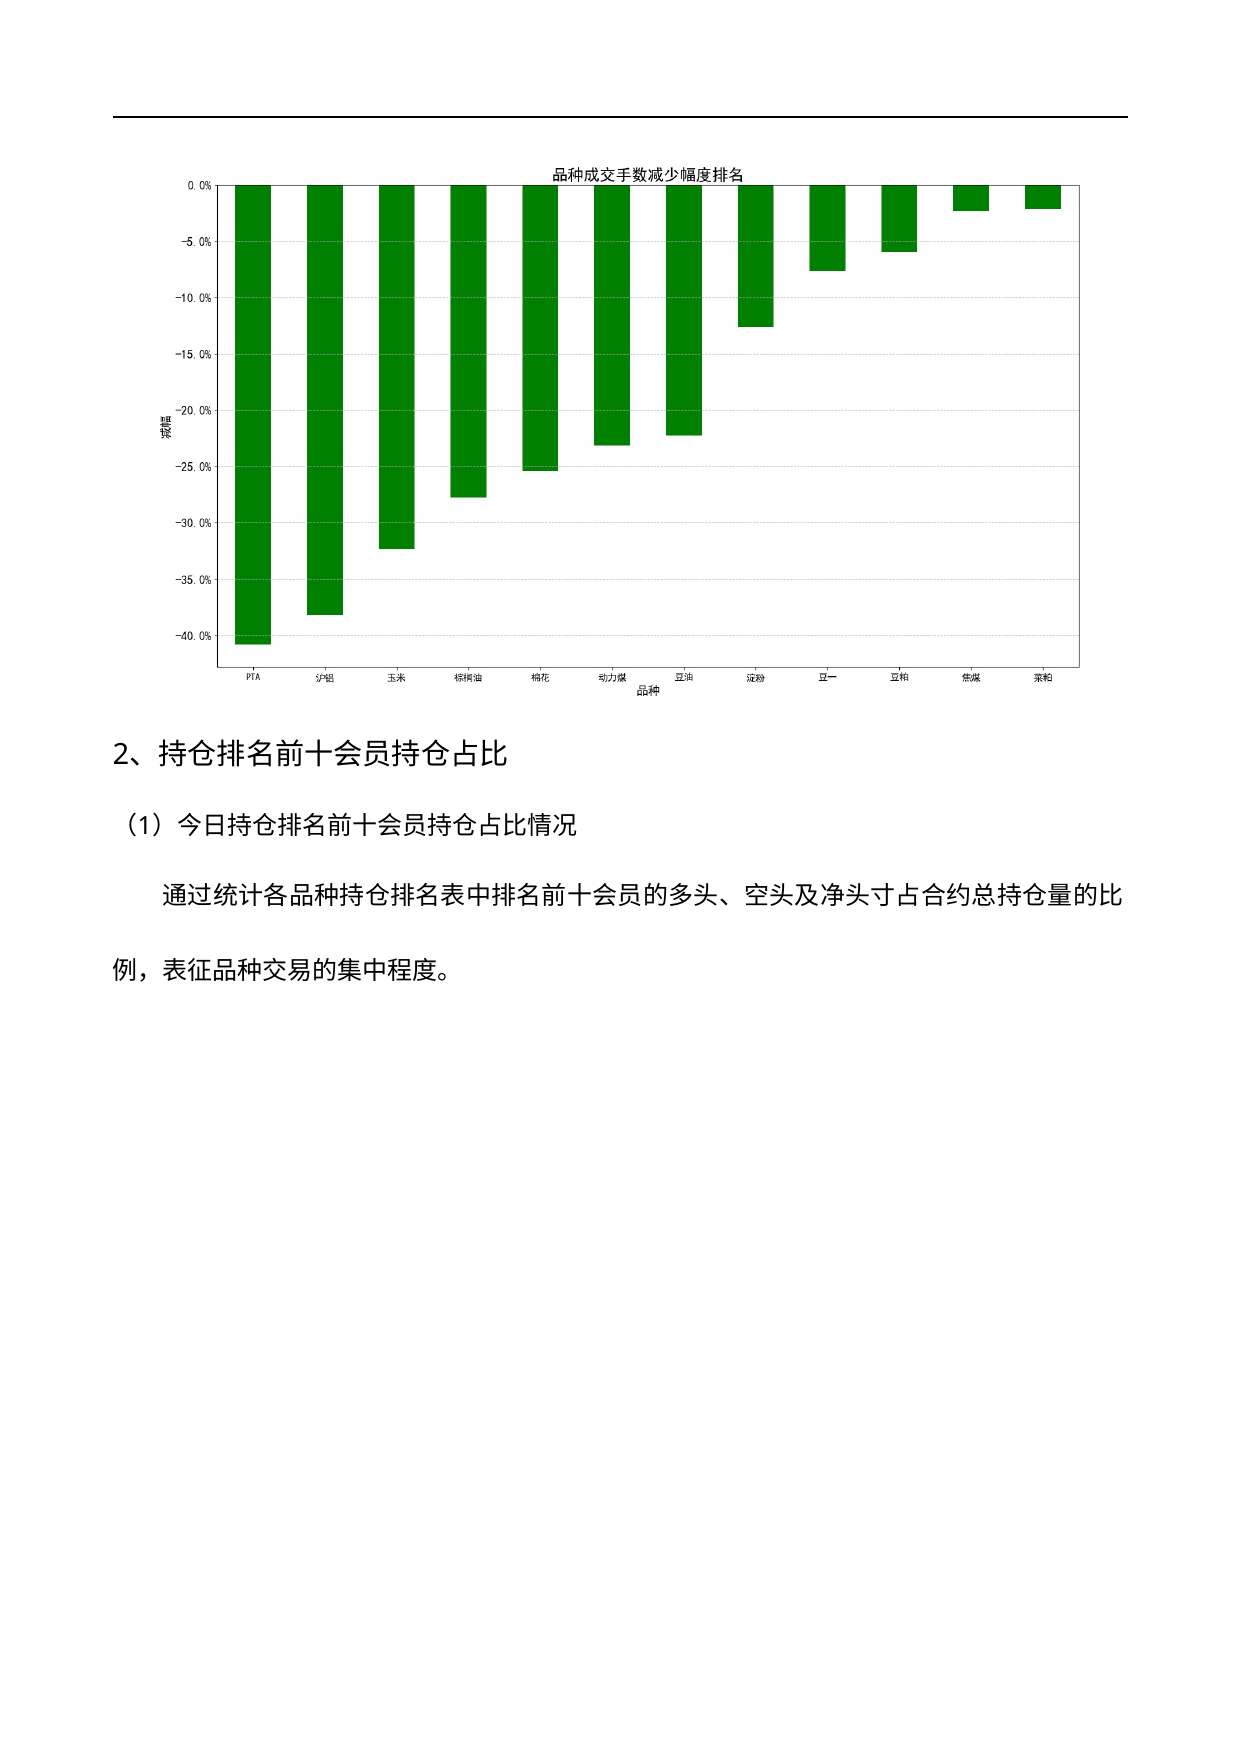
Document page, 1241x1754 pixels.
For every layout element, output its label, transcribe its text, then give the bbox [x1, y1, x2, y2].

text 2、持仓排名前十会员持仓占比 [112, 719, 1128, 784]
text （1）今日持仓排名前十会员持仓占比情况 [112, 791, 1128, 856]
text 通过统计各品种持仓排名表中排名前十会员的多头、空头及净头寸占合约总持仓量的比例，表征品种交易的集中程度。 [112, 861, 1128, 1001]
picture [155, 162, 1085, 702]
